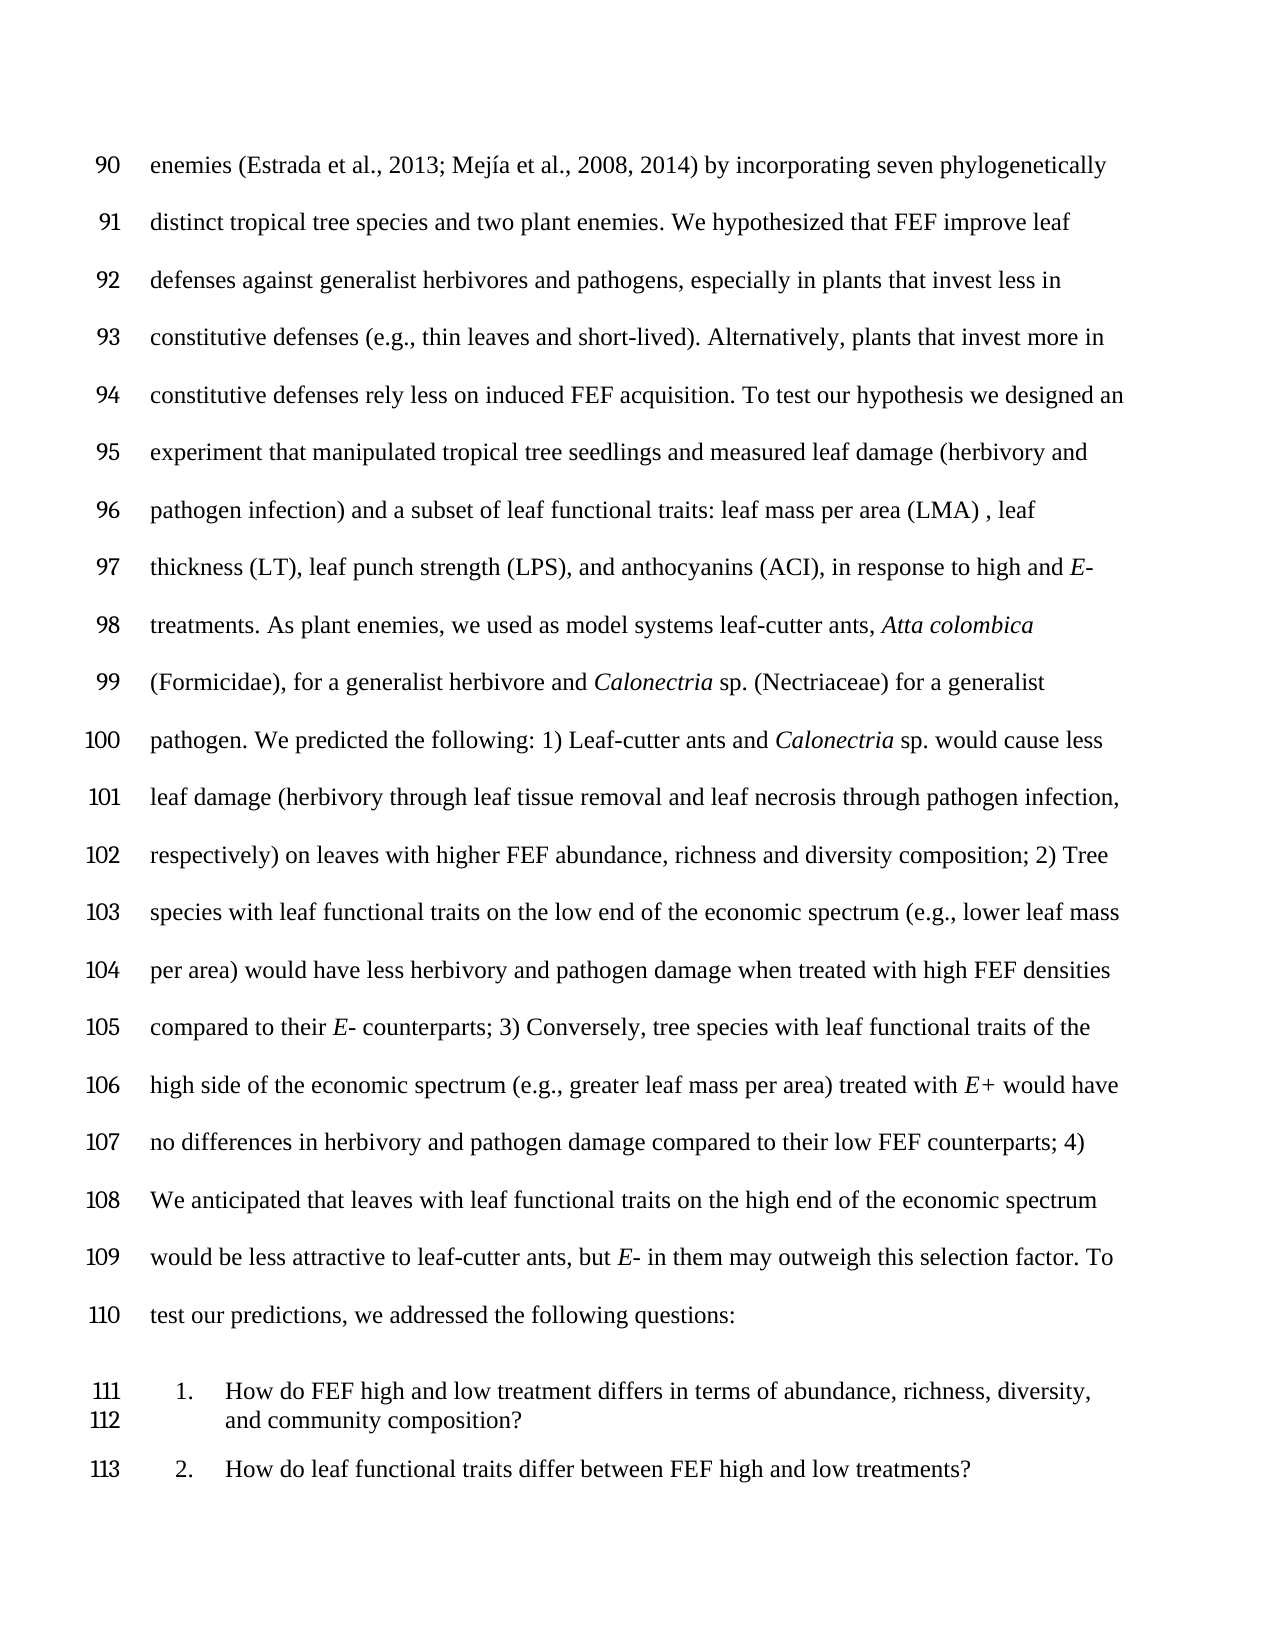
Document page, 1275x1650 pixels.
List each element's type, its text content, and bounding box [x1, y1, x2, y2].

list How do FEF high and low treatment differs in terms of abundance, richness, diversity, and community composition? [175, 1376, 1125, 1434]
list How do leaf functional traits differ between FEF high and low treatments? [175, 1454, 1125, 1483]
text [150, 150, 1125, 1329]
